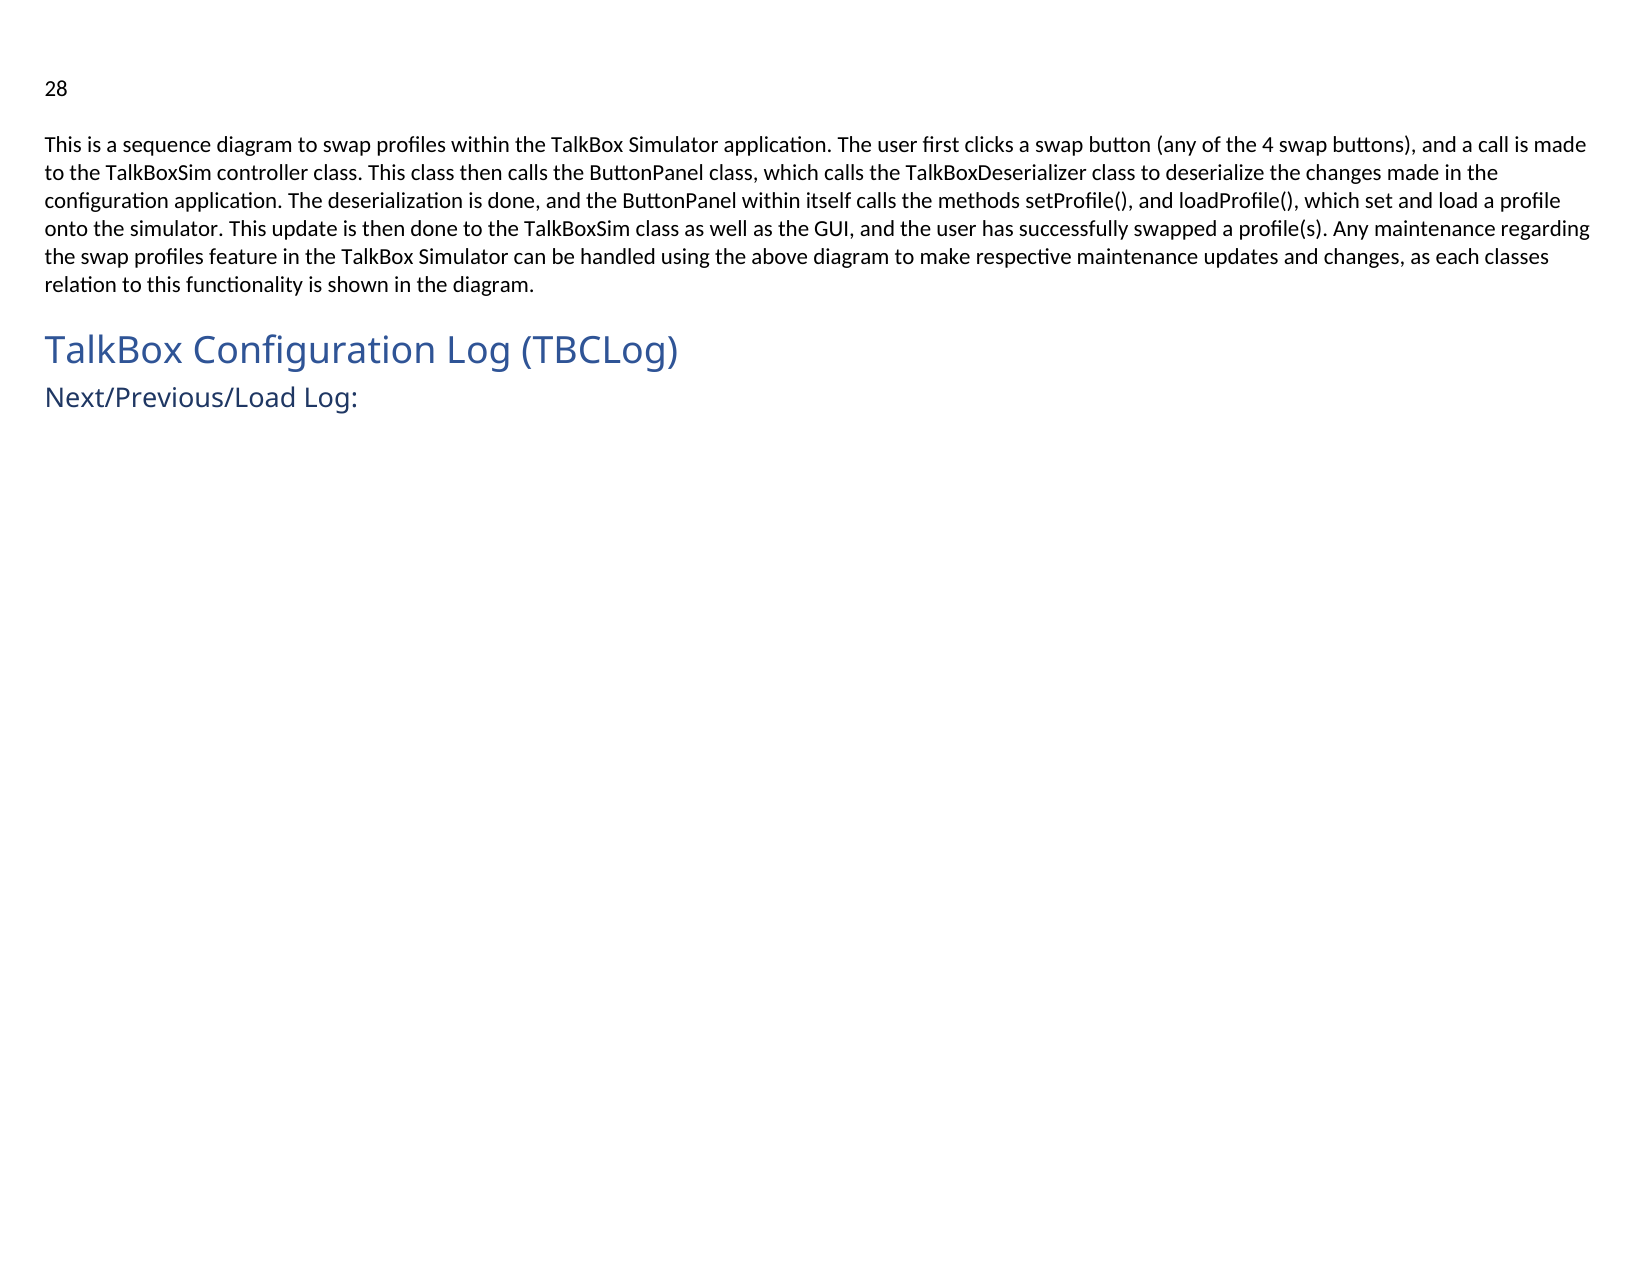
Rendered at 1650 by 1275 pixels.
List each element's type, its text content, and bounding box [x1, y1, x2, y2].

subtitle TalkBox Configuration Log (TBCLog) [44, 323, 1595, 374]
subtitle Next/Previous/Load Log: [44, 378, 1595, 415]
text This is a sequence diagram to swap profiles within the TalkBox Simulator application. The user first clicks a swap button (any of the 4 swap buttons), and a call is made to the TalkBoxSim controller class. This class then calls the ButtonPanel class, which calls the TalkBoxDeserializer class to deserialize the changes made in the configuration application. The deserialization is done, and the ButtonPanel within itself calls the methods setProfile(), and loadProfile(), which set and load a profile onto the simulator. This update is then done to the TalkBoxSim class as well as the GUI, and the user has successfully swapped a profile(s). Any maintenance regarding the swap profiles feature in the TalkBox Simulator can be handled using the above diagram to make respective maintenance updates and changes, as each classes relation to this functionality is shown in the diagram. [44, 130, 1595, 298]
